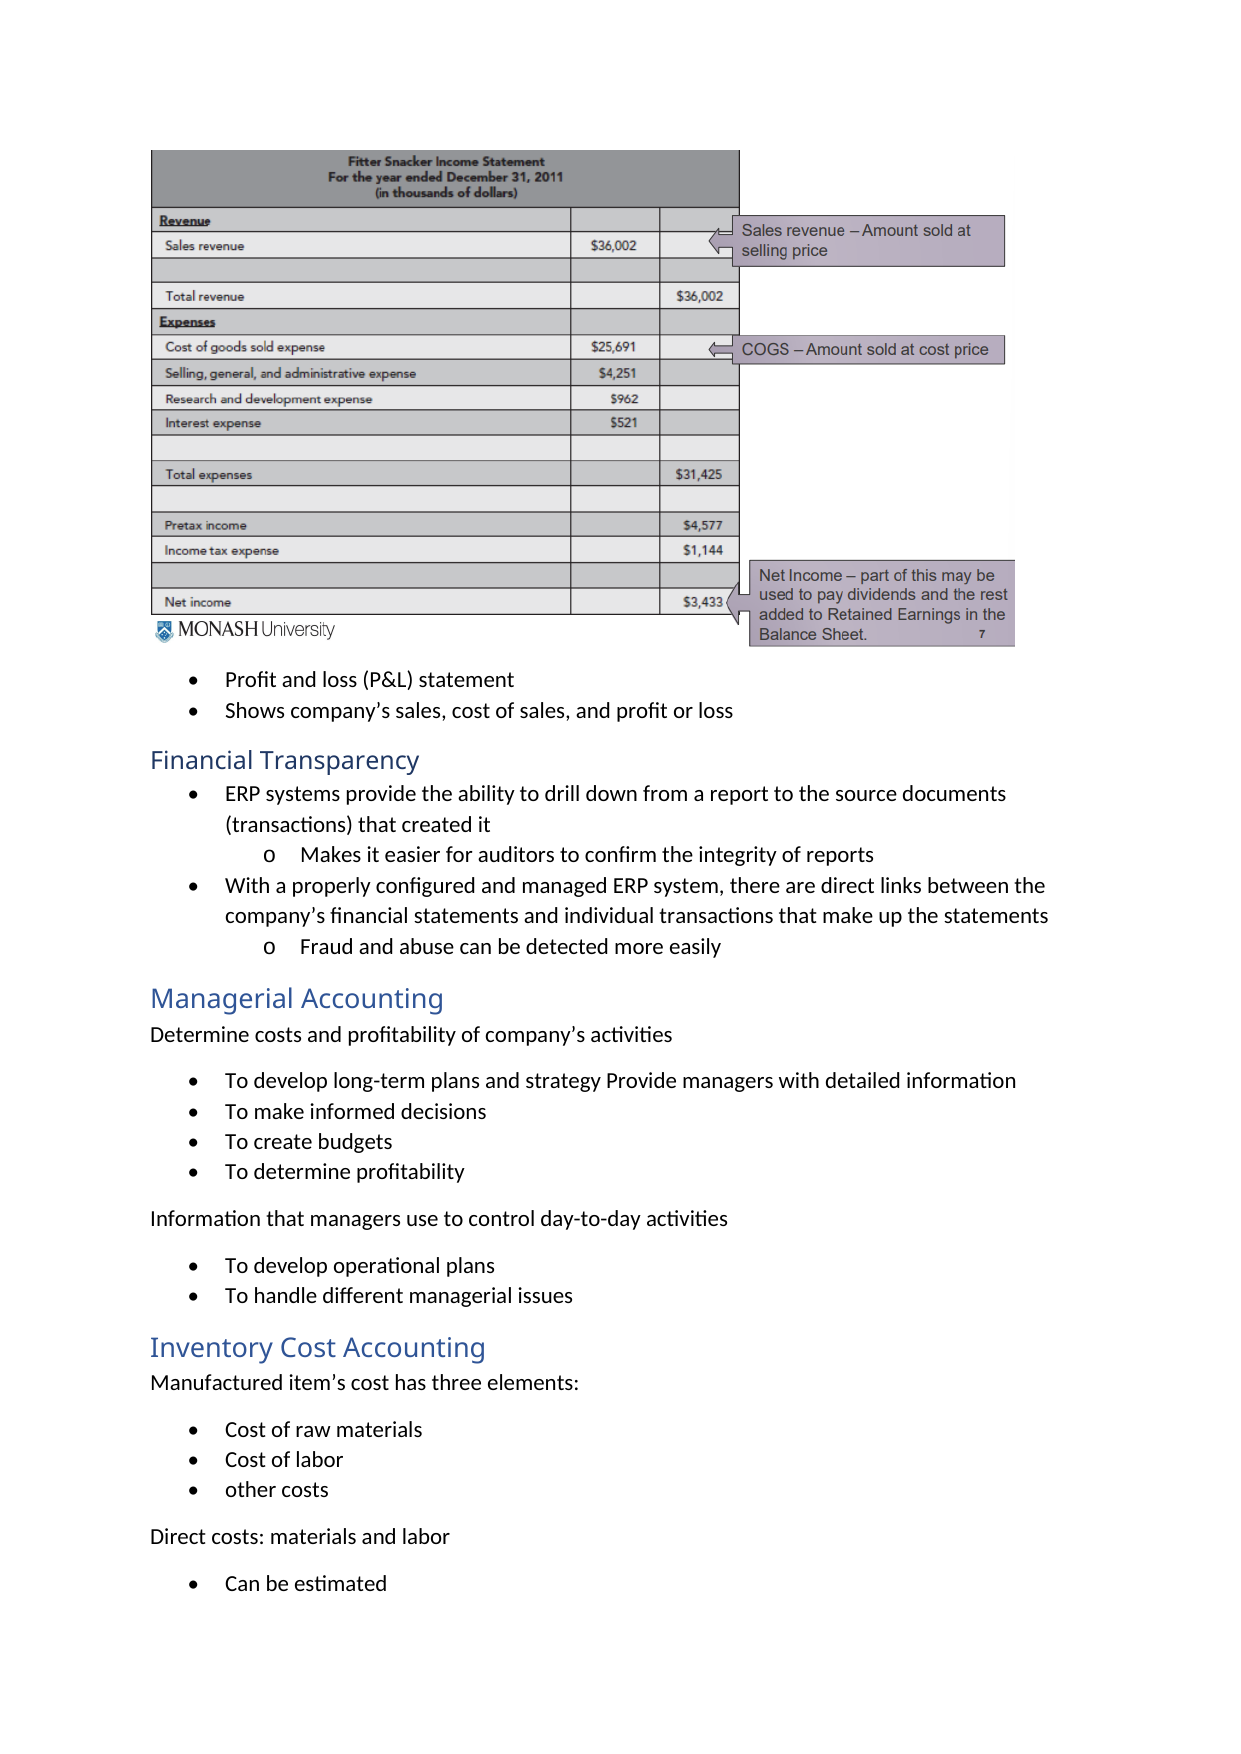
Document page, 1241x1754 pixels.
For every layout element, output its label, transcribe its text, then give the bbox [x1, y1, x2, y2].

subtitle Financial Transparency [150, 743, 1090, 777]
list To create budgets [187, 1127, 1090, 1155]
list To make informed decisions [187, 1097, 1090, 1125]
list To determine profitability [187, 1157, 1090, 1185]
list Fraud and abuse can be detected more easily [262, 932, 1090, 961]
subtitle Managerial Accounting [150, 980, 1090, 1017]
list Shows company’s sales, cost of sales, and profit or loss [187, 696, 1090, 724]
list Profit and loss (P&L) statement [187, 666, 1090, 694]
list To develop long-term plans and strategy Provide managers with detailed information [187, 1067, 1090, 1094]
list Makes it easier for auditors to confirm the integrity of reports [262, 840, 1090, 869]
list Can be estimated [187, 1569, 1090, 1597]
list To develop operational plans [187, 1251, 1090, 1279]
subtitle Inventory Cost Accounting [150, 1328, 1090, 1365]
text Manufactured item’s cost has three elements: [150, 1368, 1090, 1396]
text Information that managers use to control day-to-day activities [150, 1204, 1090, 1232]
list With a properly configured and managed ERP system, there are direct links between the company’s financial statements and individual transactions that make up the statements [187, 871, 1090, 929]
list ERP systems provide the ability to drill down from a report to the source documents (transactions) that created it [187, 779, 1090, 838]
picture [150, 150, 1015, 647]
text Direct costs: materials and labor [150, 1522, 1090, 1550]
list To handle different managerial issues [187, 1281, 1090, 1309]
list Cost of labor [187, 1445, 1090, 1473]
list other costs [187, 1475, 1090, 1503]
list Cost of raw materials [187, 1415, 1090, 1443]
text Determine costs and profitability of company’s activities [150, 1020, 1090, 1048]
